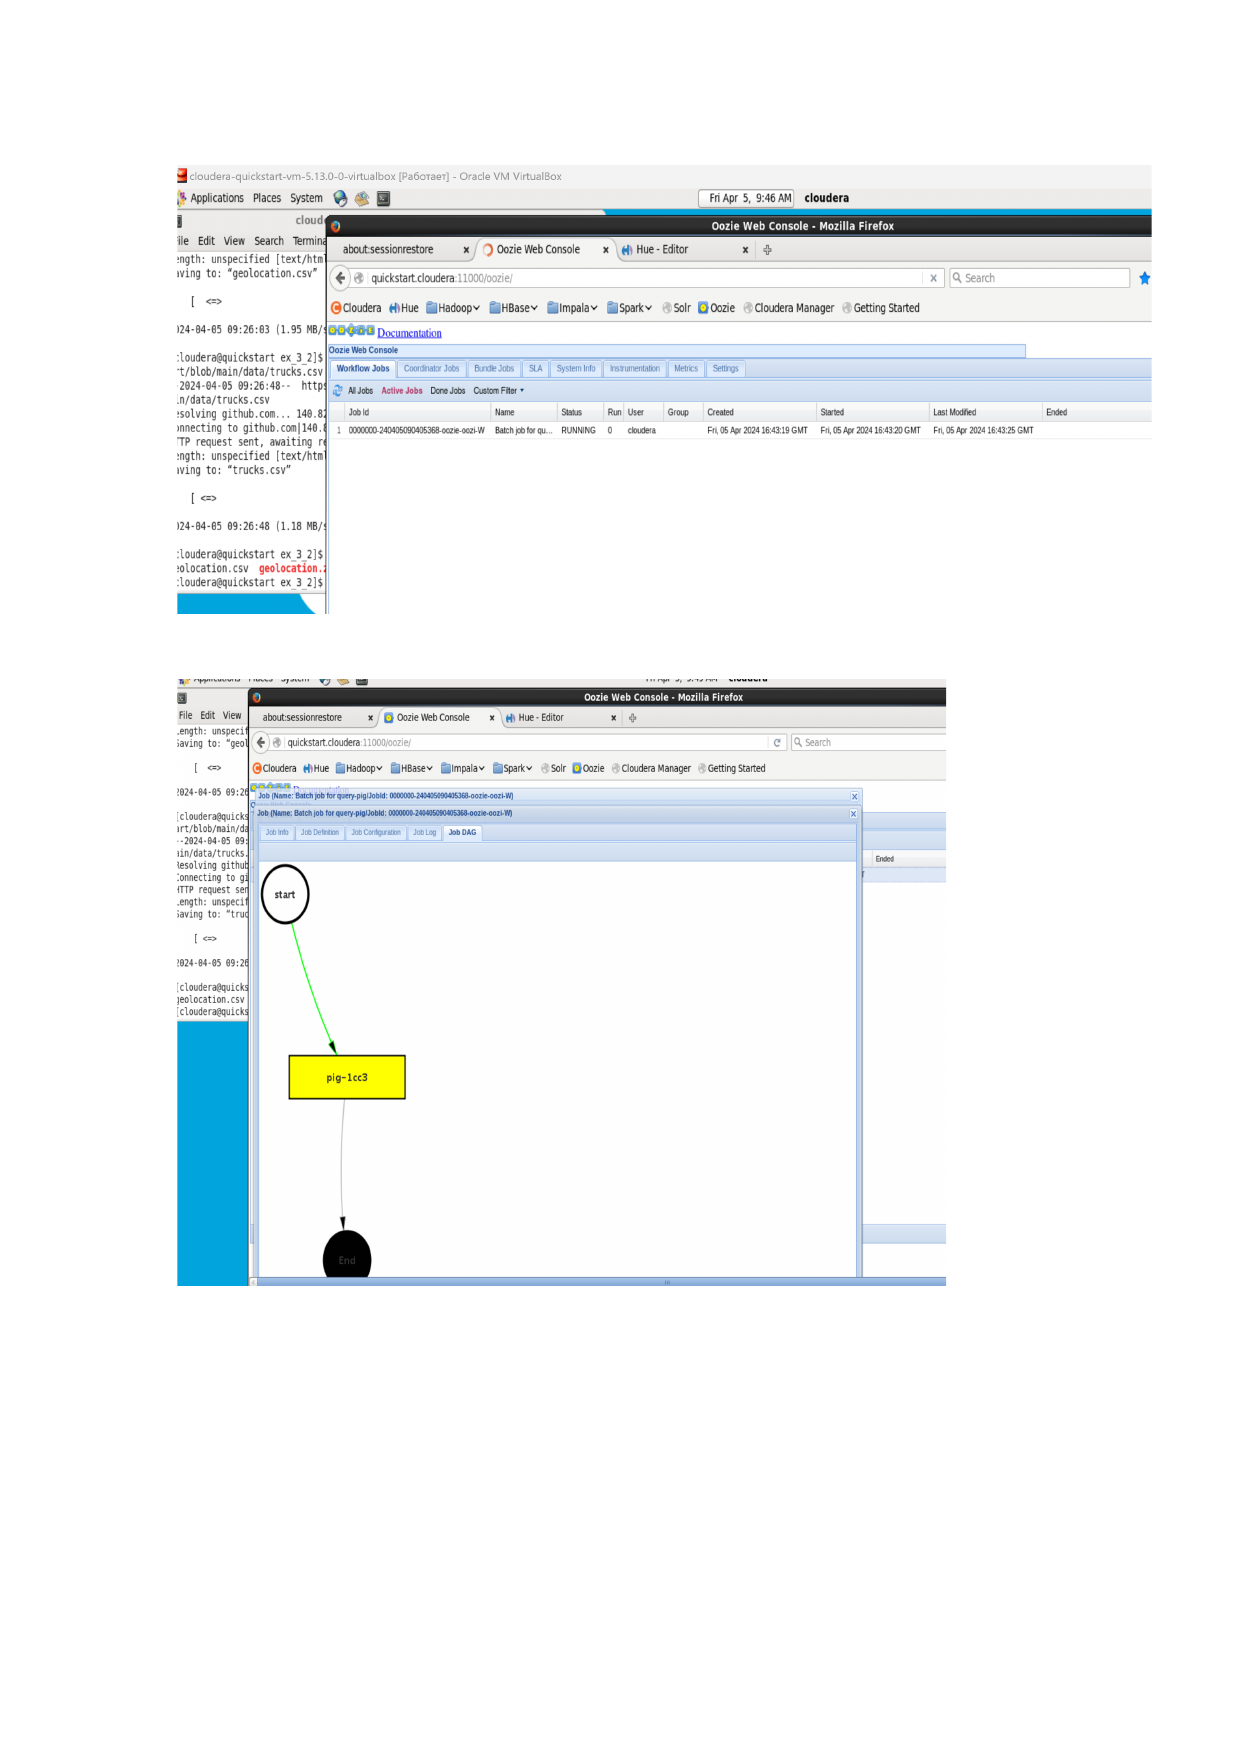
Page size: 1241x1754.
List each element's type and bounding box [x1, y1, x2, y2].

picture [177, 165, 1152, 614]
picture [177, 679, 947, 1286]
